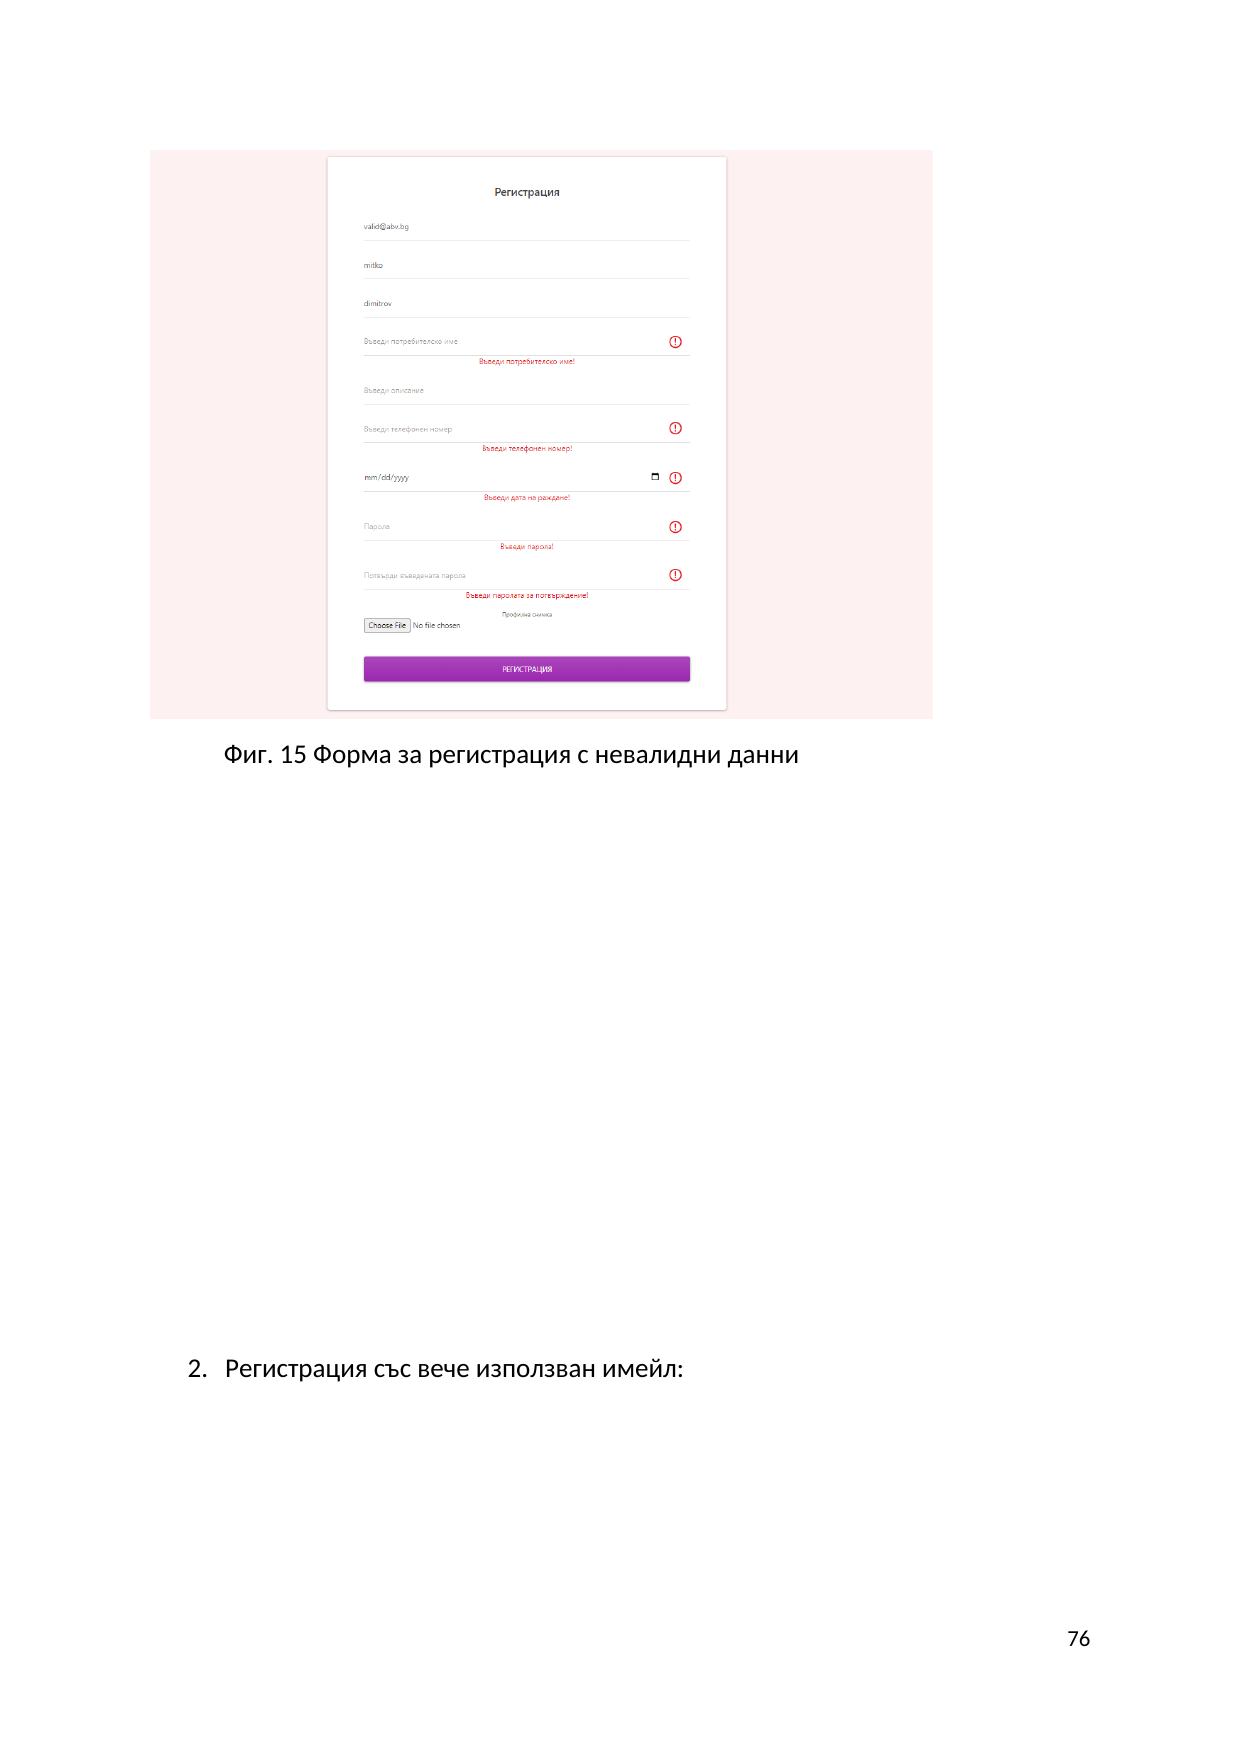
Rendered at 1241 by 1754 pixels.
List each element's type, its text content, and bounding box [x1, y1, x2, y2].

text Фиг. 15 Форма за регистрация с невалидни данни [150, 737, 1090, 770]
picture [150, 150, 933, 719]
list Регистрация със вече използван имейл: [187, 1352, 1090, 1385]
